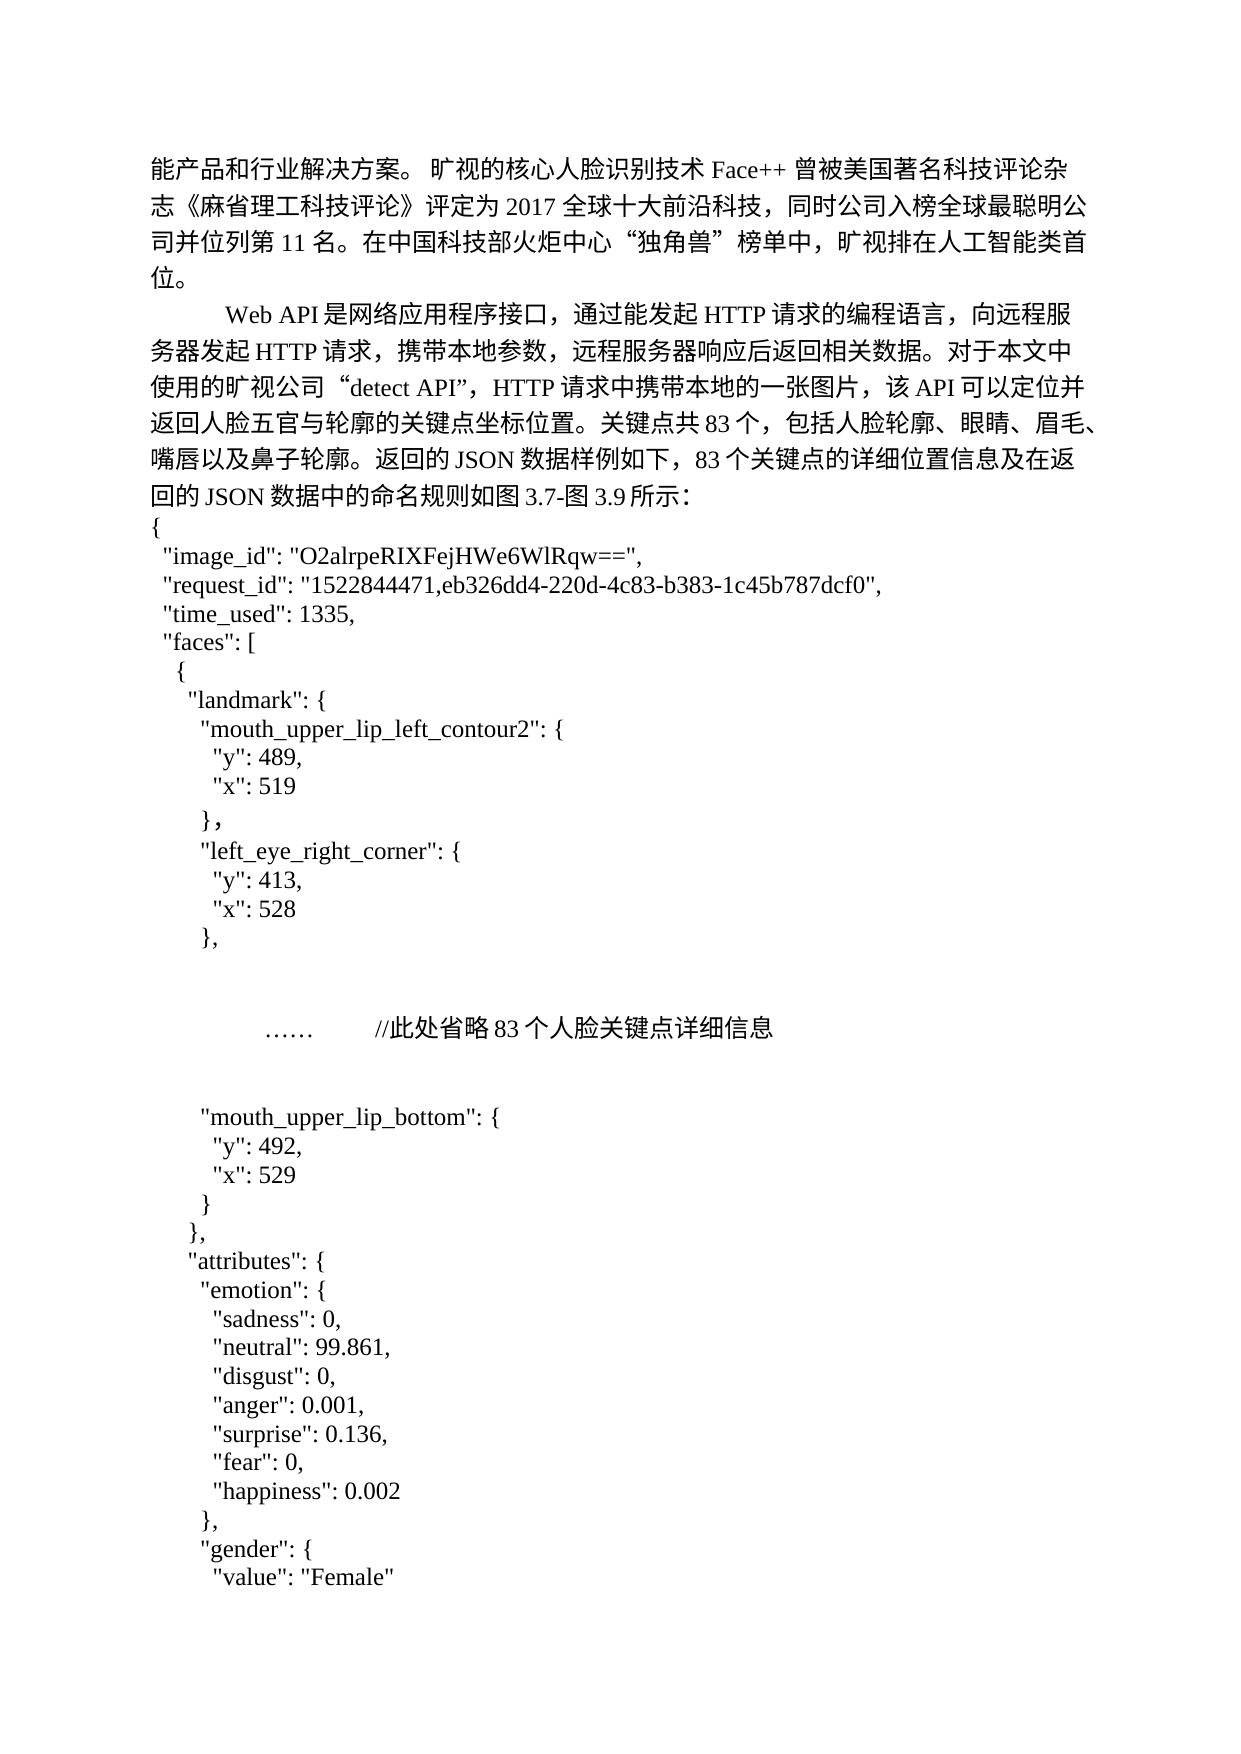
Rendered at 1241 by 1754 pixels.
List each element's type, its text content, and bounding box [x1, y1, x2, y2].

text "disgust": 0, [150, 1361, 1090, 1390]
text "sadness": 0, [150, 1304, 1090, 1332]
text }, [150, 1217, 1090, 1246]
text "x": 528 [150, 894, 1090, 922]
text }, [150, 922, 1090, 951]
text "y": 492, [150, 1131, 1090, 1160]
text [150, 150, 1090, 295]
text }， [150, 800, 1090, 836]
text { [150, 512, 1090, 541]
text "neutral": 99.861, [150, 1332, 1090, 1361]
text "landmark": { [150, 685, 1090, 714]
text "time_used": 1335, [150, 599, 1090, 627]
text } [150, 1189, 1090, 1217]
text "request_id": "1522844471,eb326dd4-220d-4c83-b383-1c45b787dcf0", [150, 570, 1090, 599]
text "anger": 0.001, [150, 1390, 1090, 1419]
text …… //此处省略83个人脸关键点详细信息 [150, 1009, 1090, 1045]
text "surprise": 0.136, [150, 1419, 1090, 1447]
text "emotion": { [150, 1275, 1090, 1304]
text "mouth_upper_lip_bottom": { [150, 1102, 1090, 1131]
text "faces": [ [150, 627, 1090, 656]
text { [150, 656, 1090, 685]
text "gender": { [150, 1534, 1090, 1562]
text "fear": 0, [150, 1447, 1090, 1476]
text "value": "Female" [150, 1562, 1090, 1591]
text "left_eye_right_corner": { [150, 836, 1090, 865]
text }, [150, 1505, 1090, 1534]
text "x": 529 [150, 1160, 1090, 1189]
text "y": 413, [150, 865, 1090, 894]
text "attributes": { [150, 1246, 1090, 1275]
text "x": 519 [150, 771, 1090, 800]
text "mouth_upper_lip_left_contour2": { [150, 714, 1090, 742]
text "y": 489, [150, 742, 1090, 771]
text Web API是网络应用程序接口，通过能发起HTTP请求的编程语言，向远程服务器发起HTTP请求，携带本地参数，远程服务器响应后返回相关数据。对于本文中使用的旷视公司“detect API”，HTTP请求中携带本地的一张图片，该API可以定位并返回人脸五官与轮廓的关键点坐标位置。关键点共83个，包括人脸轮廓、眼睛、眉毛、嘴唇以及鼻子轮廓。返回的JSON数据样例如下，83个关键点的详细位置信息及在返回的JSON数据中的命名规则如图3.7-图3.9所示： [150, 295, 1090, 512]
text "image_id": "O2alrpeRIXFejHWe6WlRqw==", [150, 541, 1090, 570]
text "happiness": 0.002 [150, 1476, 1090, 1505]
